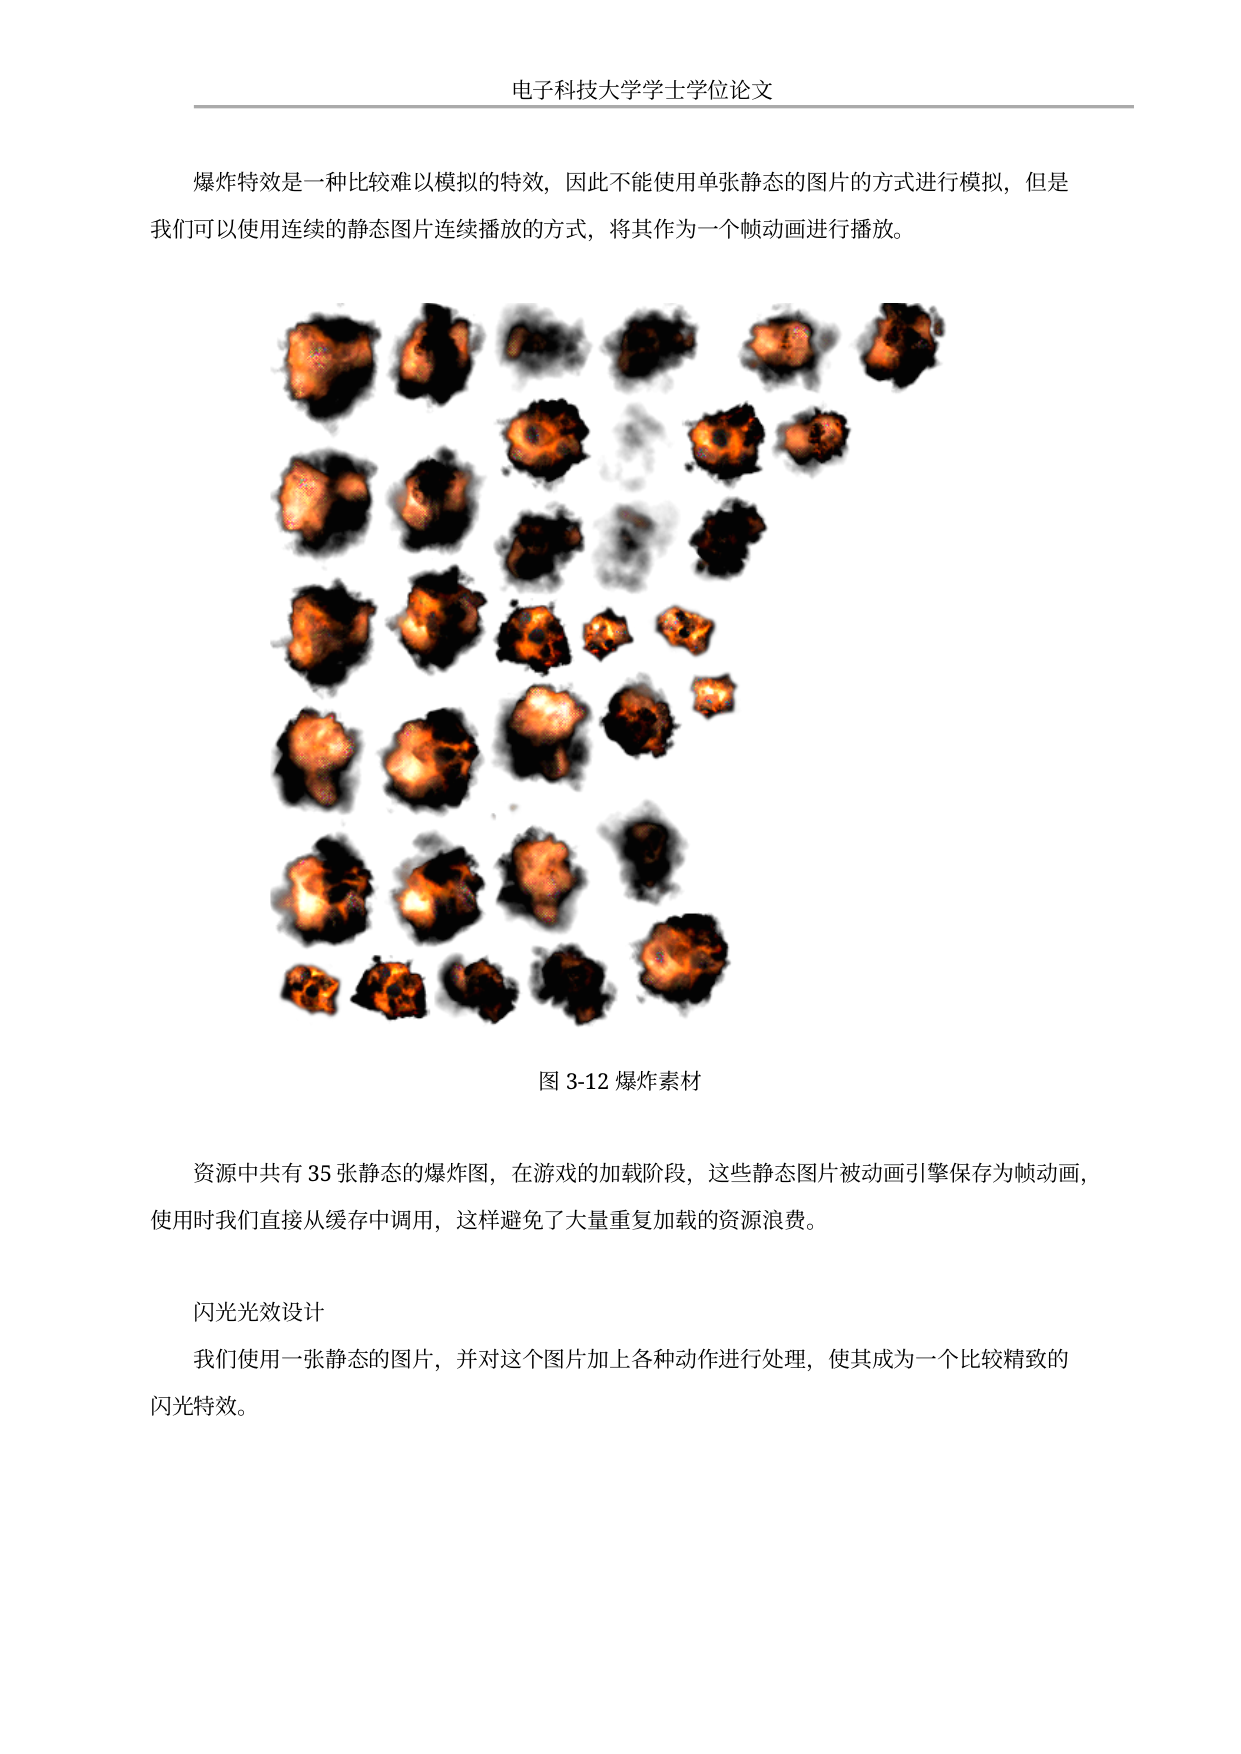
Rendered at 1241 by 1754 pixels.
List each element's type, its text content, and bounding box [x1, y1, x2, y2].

picture [270, 303, 970, 1050]
text 图 3-12 爆炸素材 [150, 1064, 1090, 1096]
text 我们使用一张静态的图片，并对这个图片加上各种动作进行处理，使其成为一个比较精致的闪光特效。 [150, 1342, 1090, 1421]
text 爆炸特效是一种比较难以模拟的特效，因此不能使用单张静态的图片的方式进行模拟，但是我们可以使用连续的静态图片连续播放的方式，将其作为一个帧动画进行播放。 [150, 165, 1090, 243]
text 闪光光效设计 [150, 1295, 1090, 1327]
text 资源中共有35张静态的爆炸图，在游戏的加载阶段，这些静态图片被动画引擎保存为帧动画，使用时我们直接从缓存中调用，这样避免了大量重复加载的资源浪费。 [150, 1156, 1090, 1235]
